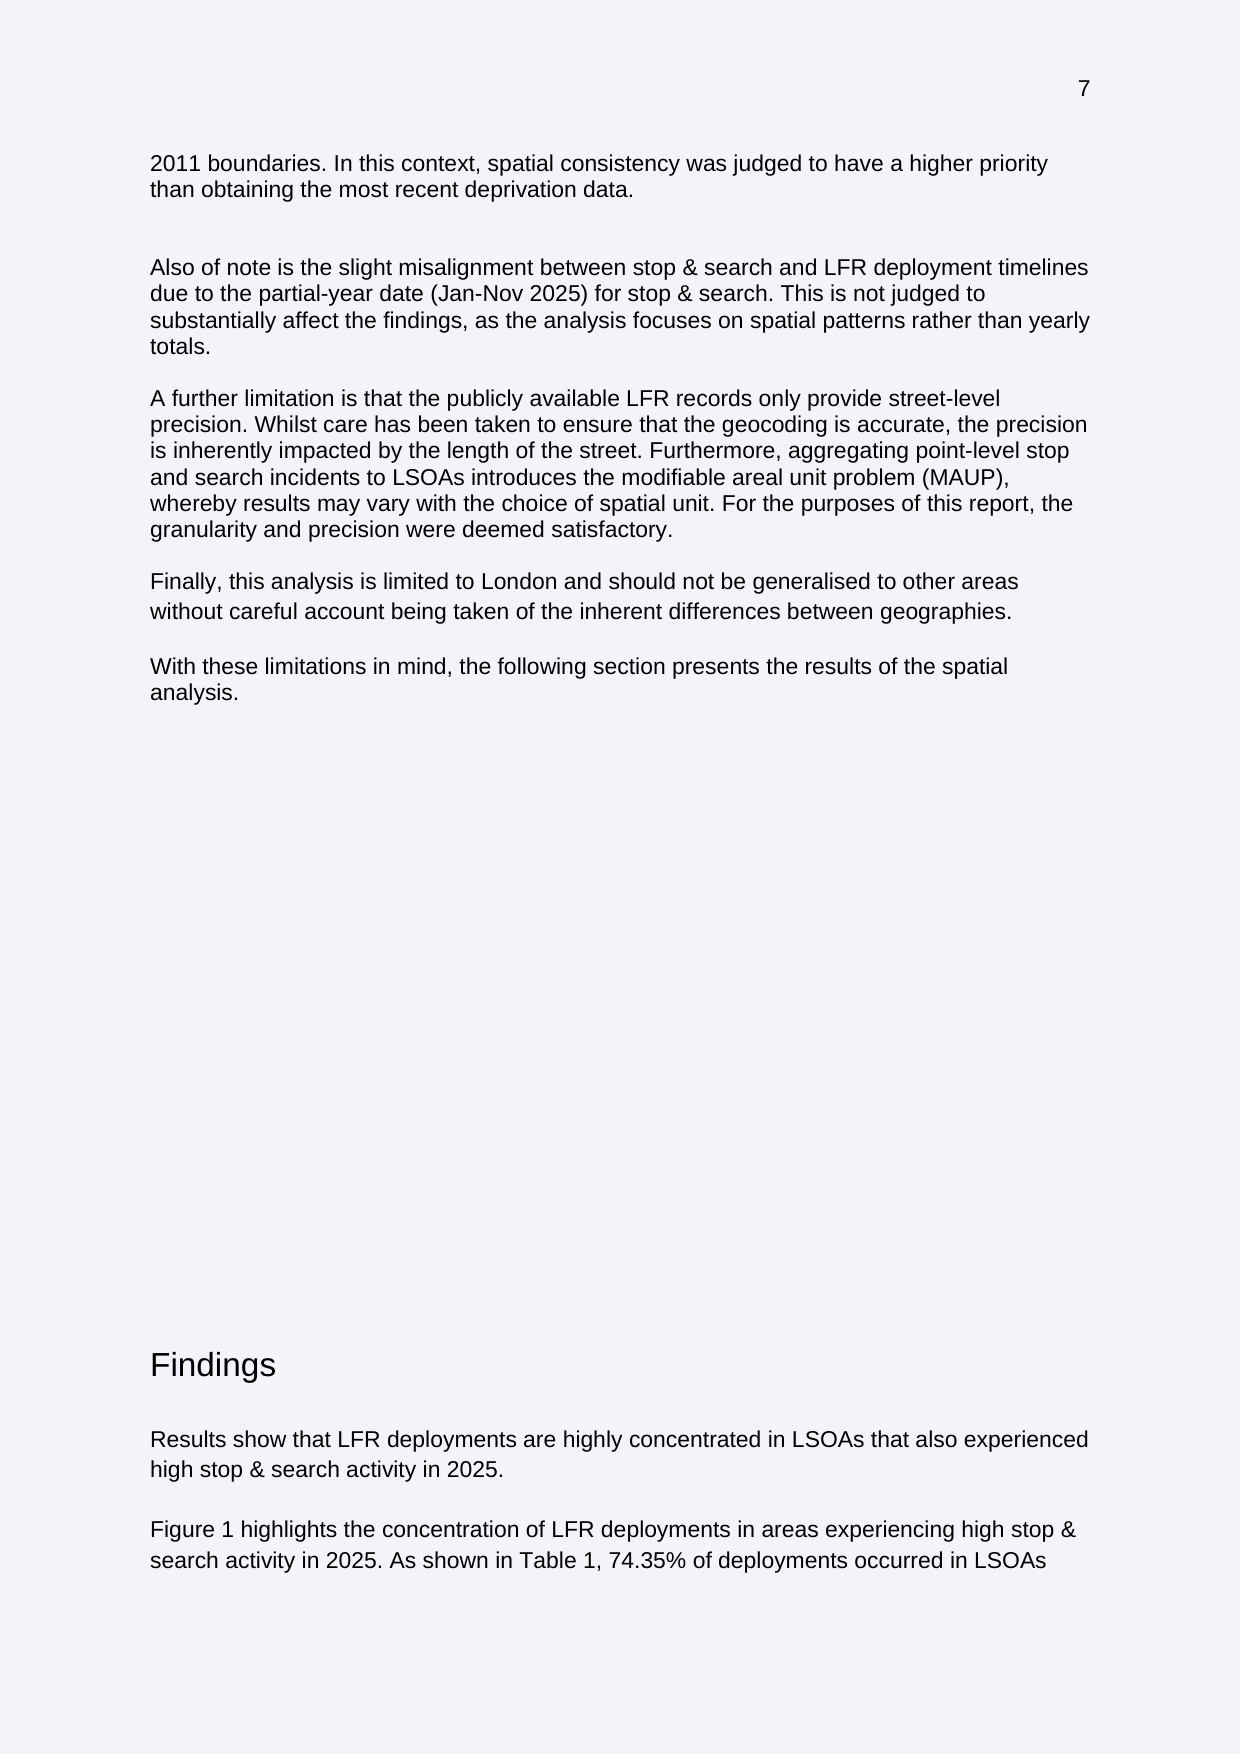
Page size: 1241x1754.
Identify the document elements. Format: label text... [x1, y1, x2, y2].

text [150, 1516, 1090, 1573]
text Results show that LFR deployments are highly concentrated in LSOAs that also experienced high stop & search activity in 2025. [150, 1426, 1090, 1482]
text Also of note is the slight misalignment between stop & search and LFR deployment timelines due to the partial-year date (Jan-Nov 2025) for stop & search. This is not judged to substantially affect the findings, as the analysis focuses on spatial patterns rather than yearly totals. [150, 254, 1090, 359]
subtitle Findings [150, 1345, 1090, 1383]
text A further limitation is that the publicly available LFR records only provide street-level precision. Whilst care has been taken to ensure that the geocoding is accurate, the precision is inherently impacted by the length of the street. Furthermore, aggregating point-level stop and search incidents to LSOAs introduces the modifiable areal unit problem (MAUP), whereby results may vary with the choice of spatial unit. For the purposes of this report, the granularity and precision were deemed satisfactory. [150, 384, 1090, 543]
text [150, 150, 1090, 229]
text With these limitations in mind, the following section presents the results of the spatial analysis. [150, 653, 1090, 706]
text Finally, this analysis is limited to London and should not be generalised to other areas without careful account being taken of the inherent differences between geographies. [150, 568, 1090, 624]
